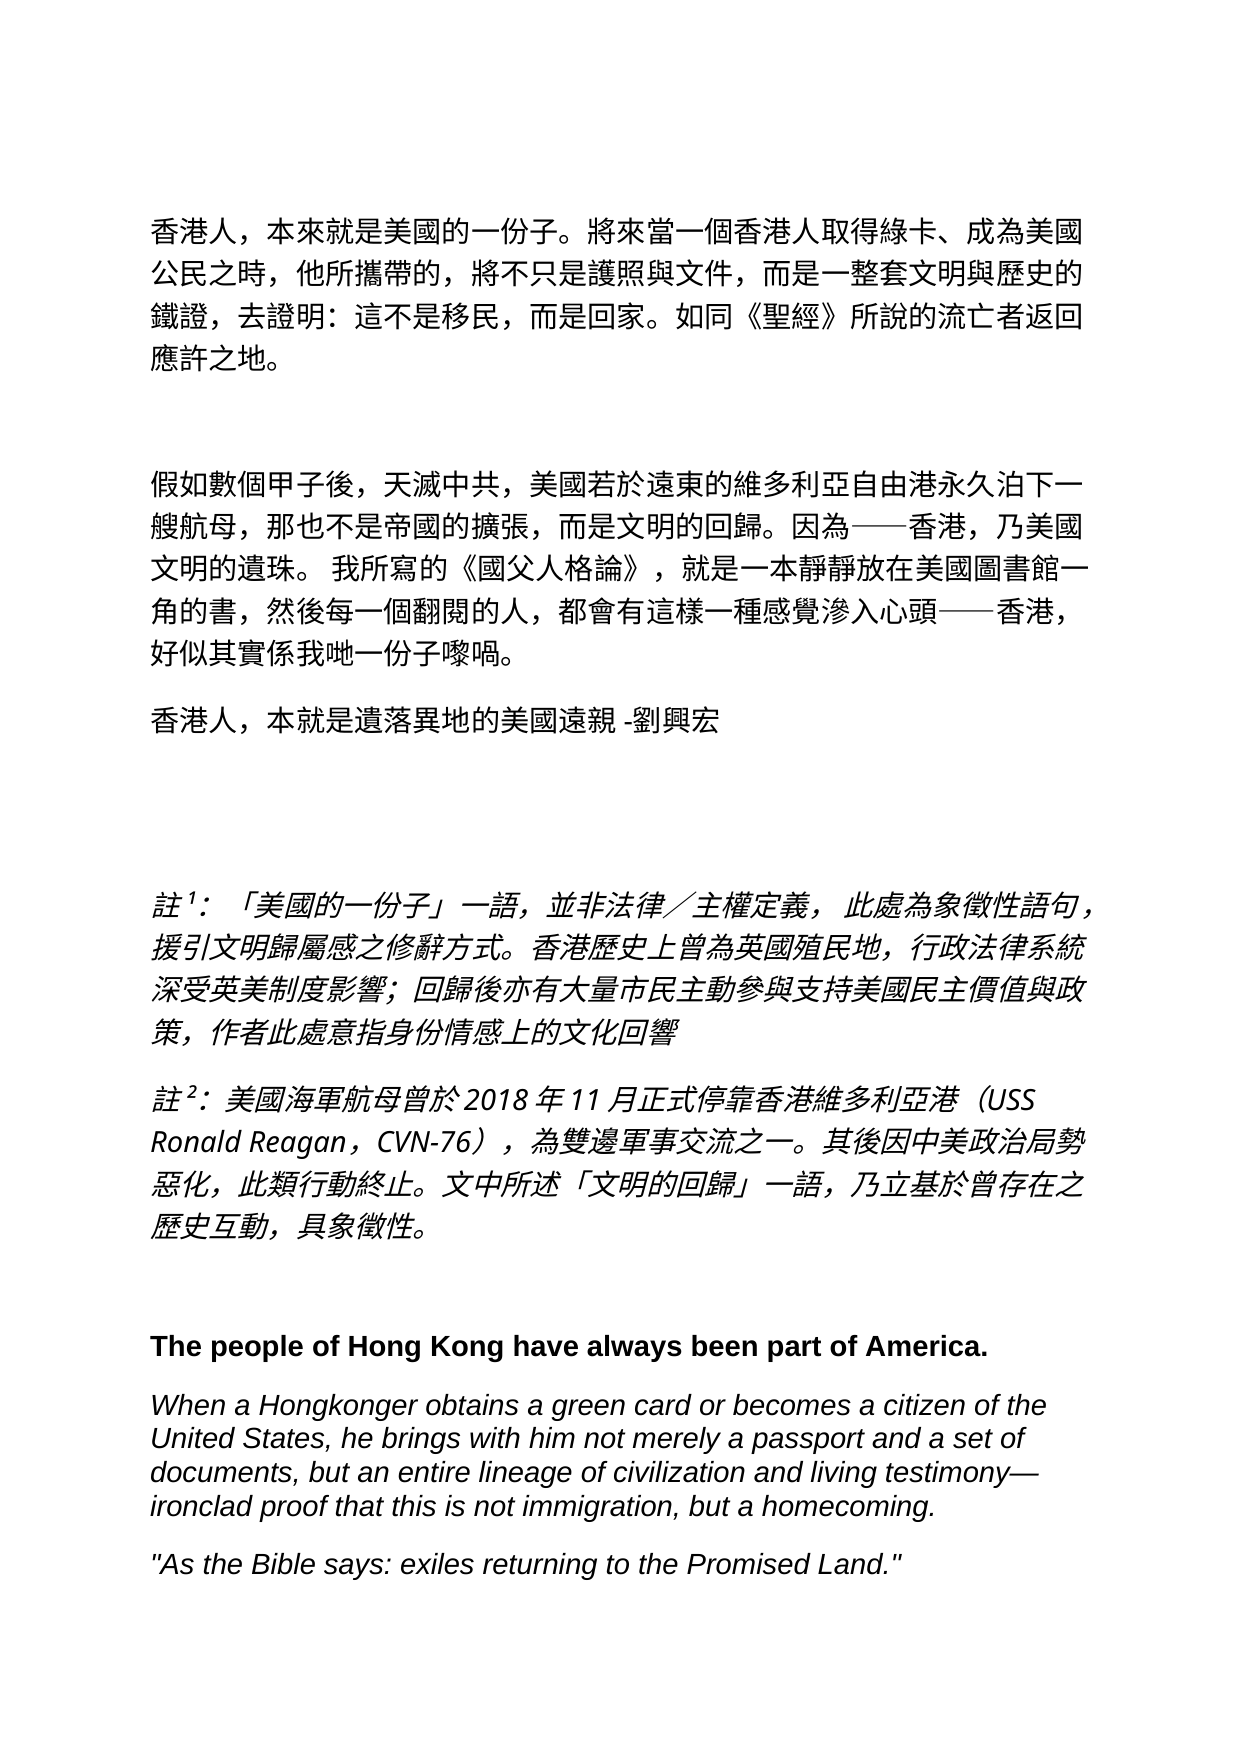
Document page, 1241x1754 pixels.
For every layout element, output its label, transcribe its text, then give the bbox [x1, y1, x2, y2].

text 註²：美國海軍航母曾於2018年11月正式停靠香港維多利亞港（USS Ronald Reagan，CVN-76），為雙邊軍事交流之一。其後因中美政治局勢惡化，此類行動終止。文中所述「文明的回歸」一語，乃立基於曾存在之歷史互動，具象徵性。 [150, 1076, 1090, 1246]
text 註¹：「美國的一份子」一語，並非法律／主權定義， 此處為象徵性語句，援引文明歸屬感之修辭方式。香港歷史上曾為英國殖民地，行政法律系統深受英美制度影響；回歸後亦有大量市民主動參與支持美國民主價值與政策，作者此處意指身份情感上的文化回響 [150, 882, 1090, 1051]
text "As the Bible says: exiles returning to the Promised Land." [150, 1547, 1090, 1581]
text When a Hongkonger obtains a green card or becomes a citizen of the United States, he brings with him not merely a passport and a set of documents, but an entire lineage of civilization and living testimony—ironclad proof that this is not immigration, but a homecoming. [150, 1388, 1090, 1522]
text 香港人，本來就是美國的一份子。將來當一個香港人取得綠卡、成為美國公民之時，他所攜帶的，將不只是護照與文件，而是一整套文明與歷史的鐵證，去證明：這不是移民，而是回家。如同《聖經》所說的流亡者返回應許之地。 [150, 208, 1090, 378]
text 香港人，本就是遺落異地的美國遠親 -劉興宏 [150, 698, 1090, 740]
text 假如數個甲子後，天滅中共，美國若於遠東的維多利亞自由港永久泊下一艘航母，那也不是帝國的擴張，而是文明的回歸。因為——香港，乃美國文明的遺珠。 我所寫的《國父人格論》，就是一本靜靜放在美國圖書館一角的書，然後每一個翻閱的人，都會有這樣一種感覺滲入心頭——香港，好似其實係我哋一份子嚟喎。 [150, 461, 1090, 673]
text The people of Hong Kong have always been part of America. [150, 1329, 1090, 1363]
